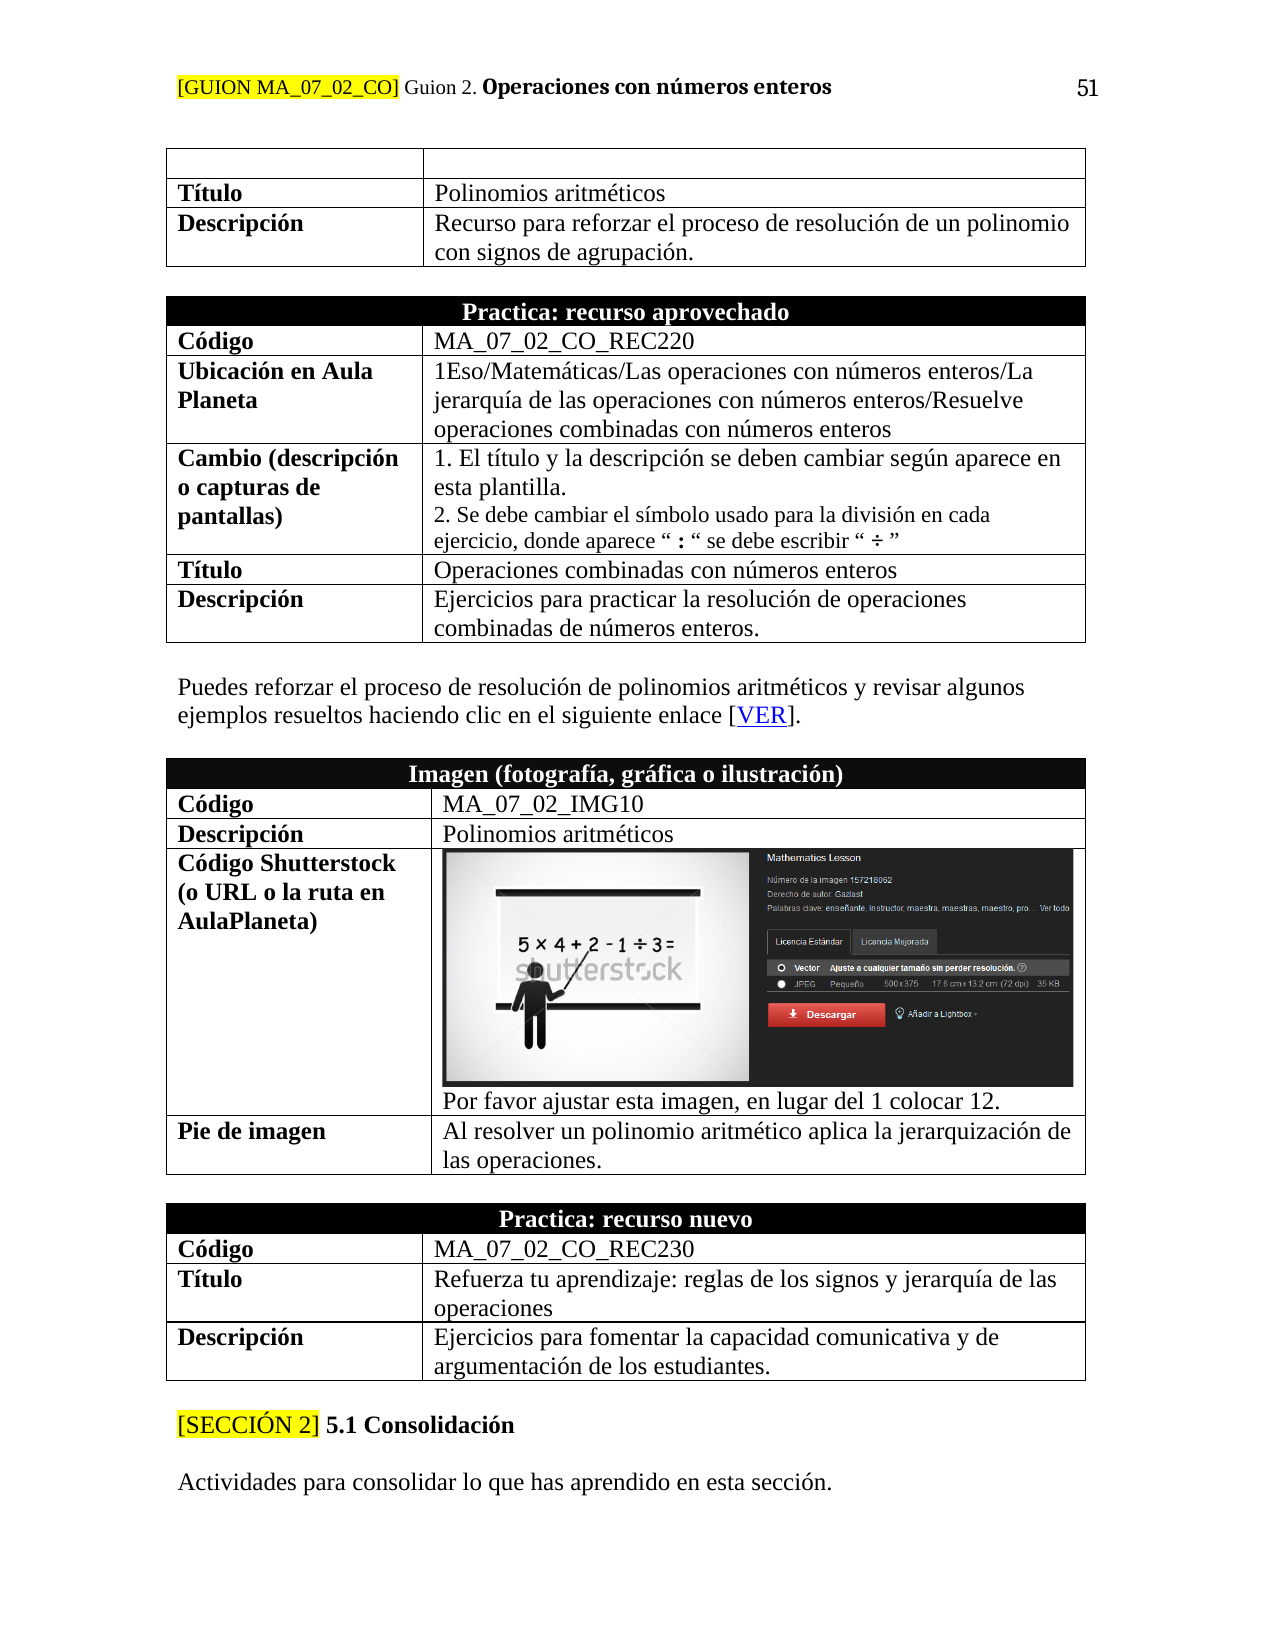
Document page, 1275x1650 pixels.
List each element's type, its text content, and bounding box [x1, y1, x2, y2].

table_cell Descripción [167, 1323, 422, 1380]
table_cell 1. El título y la descripción se deben cambiar según aparece en esta plantilla. 2. Se debe cambiar el símbolo usado para la división en cada ejercicio, donde aparece “ : “ se debe escribir “ ÷ ” [423, 444, 1085, 554]
table_cell MA_07_02_CO_REC230 [423, 1234, 1085, 1263]
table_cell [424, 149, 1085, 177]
table_cell Polinomios aritméticos [424, 179, 1085, 207]
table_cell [167, 149, 423, 177]
table_cell Descripción [167, 585, 422, 642]
text Puedes reforzar el proceso de resolución de polinomios aritméticos y revisar algunos ejemplos resueltos haciendo clic en el siguiente enlace [VER]. [177, 672, 1098, 729]
table_cell Código [167, 789, 431, 818]
table_header Practica: recurso aprovechado [167, 297, 1085, 325]
table_cell Polinomios aritméticos [432, 819, 1085, 847]
table_cell Pie de imagen [167, 1116, 431, 1173]
table_cell Ubicación en Aula Planeta [167, 356, 422, 442]
table_header Practica: recurso nuevo [167, 1204, 1085, 1233]
table_cell Título [167, 179, 423, 207]
text [SECCIÓN 2] 5.1 Consolidación [319, 1410, 1098, 1438]
table_cell Ejercicios para practicar la resolución de operaciones combinadas de números enteros. [423, 585, 1085, 642]
table_cell Descripción [167, 208, 423, 266]
table_cell Refuerza tu aprendizaje: reglas de los signos y jerarquía de las operaciones [423, 1264, 1085, 1321]
text Actividades para consolidar lo que has aprendido en esta sección. [177, 1438, 1098, 1496]
table_cell Título [167, 1264, 422, 1321]
table_cell Al resolver un polinomio aritmético aplica la jerarquización de las operaciones. [432, 1116, 1085, 1173]
table_cell MA_07_02_CO_REC220 [423, 326, 1085, 355]
table_cell Código [167, 1234, 422, 1263]
table_cell Código Shutterstock (o URL o la ruta en AulaPlaneta) [167, 849, 431, 1115]
table_cell Operaciones combinadas con números enteros [423, 555, 1085, 583]
picture [442, 848, 1074, 1087]
table_cell Descripción [167, 819, 431, 847]
table_cell 1Eso/Matemáticas/Las operaciones con números enteros/La jerarquía de las operaciones con números enteros/Resuelve operaciones combinadas con números enteros [423, 356, 1085, 442]
table_cell Título [167, 555, 422, 583]
table_cell Cambio (descripción o capturas de pantallas) [167, 444, 422, 554]
table_cell Ejercicios para fomentar la capacidad comunicativa y de argumentación de los estudiantes. [423, 1323, 1085, 1380]
table_cell Código [167, 326, 422, 355]
table_cell MA_07_02_IMG10 [432, 789, 1085, 818]
table_header Imagen (fotografía, gráfica o ilustración) [167, 759, 1085, 788]
table_cell Por favor ajustar esta imagen, en lugar del 1 colocar 12. [432, 849, 1085, 1115]
table_cell Recurso para reforzar el proceso de resolución de un polinomio con signos de agrupación. [424, 208, 1085, 266]
